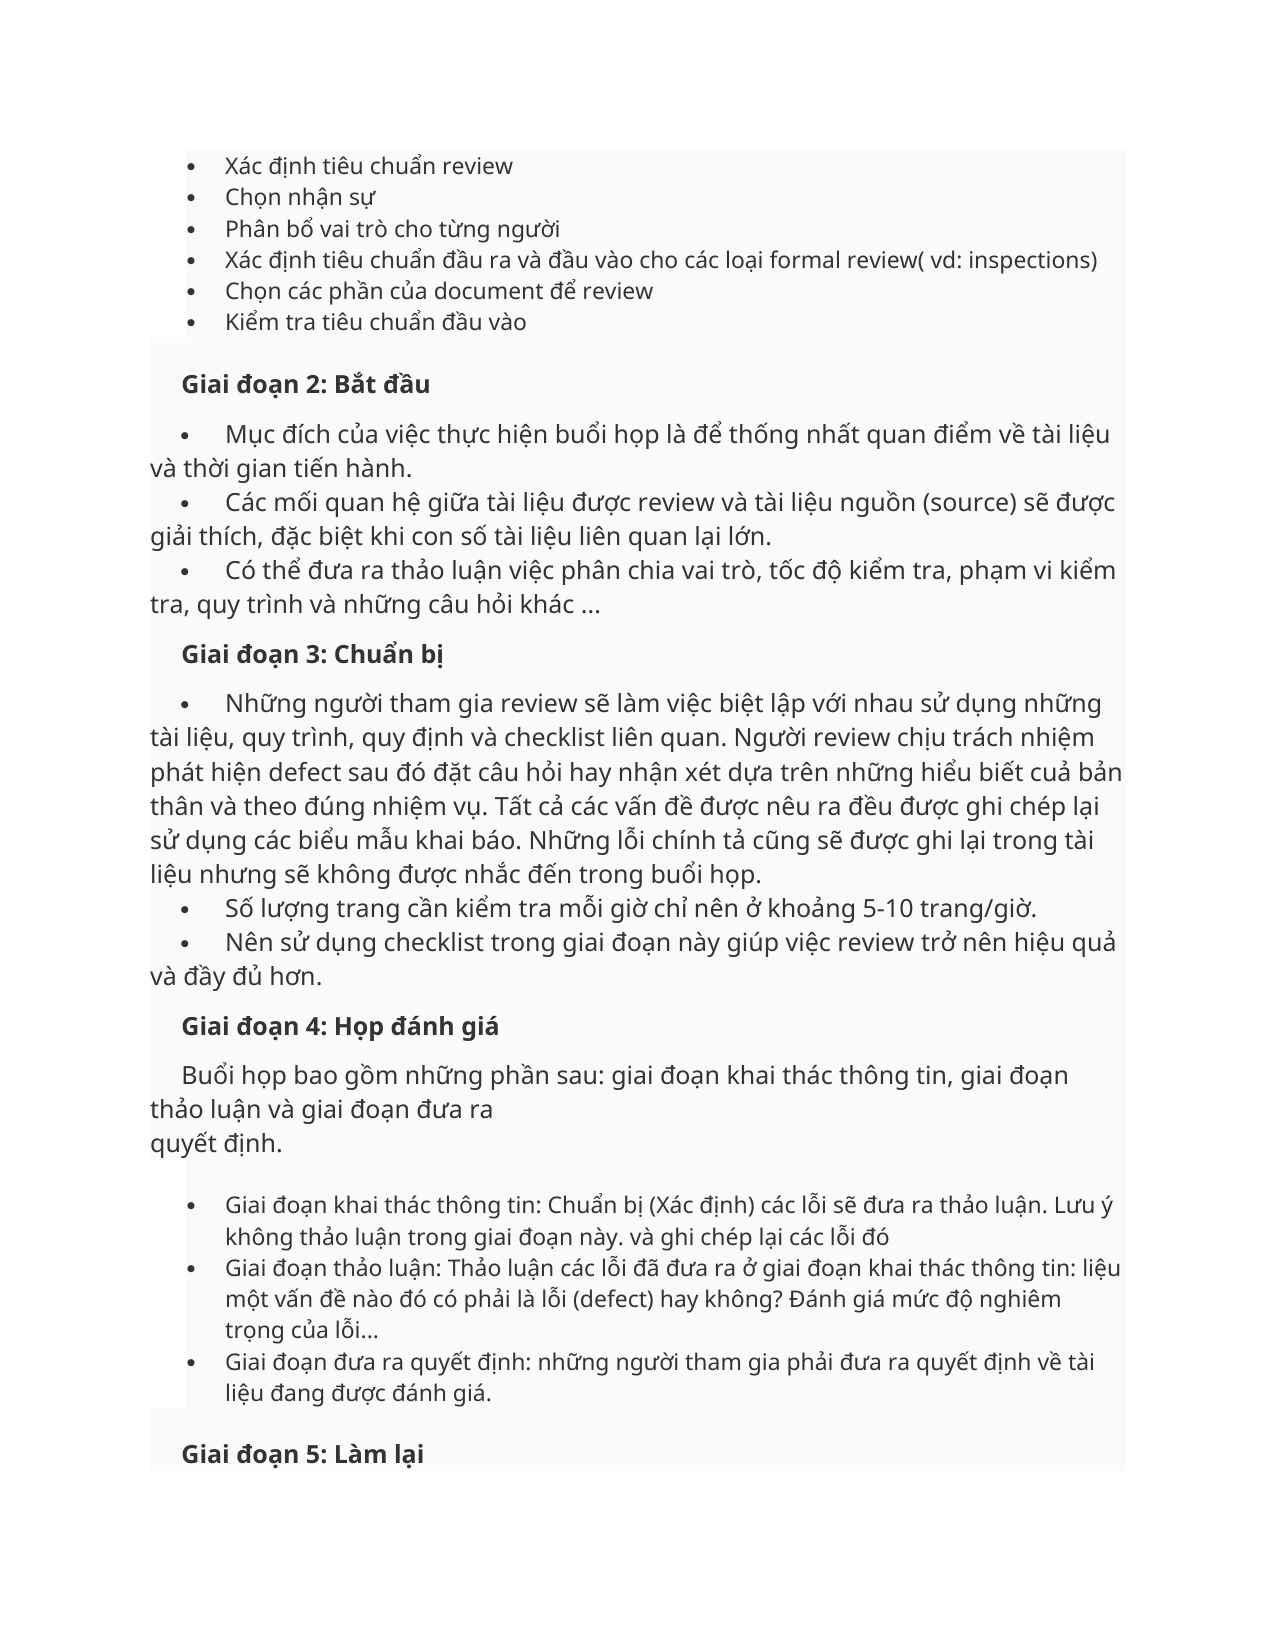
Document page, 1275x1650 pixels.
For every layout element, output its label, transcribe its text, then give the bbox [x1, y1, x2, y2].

list Số lượng trang cần kiểm tra mỗi giờ chỉ nên ở khoảng 5-10 trang/giờ. [150, 890, 1125, 924]
text Giai đoạn 2: Bắt đầu [150, 367, 1125, 401]
list Những người tham gia review sẽ làm việc biệt lập với nhau sử dụng những tài liệu, quy trình, quy định và checklist liên quan. Người review chịu trách nhiệm phát hiện defect sau đó đặt câu hỏi hay nhận xét dựa trên những hiểu biết cuả bản thân và theo đúng nhiệm vụ. Tất cả các vấn đề được nêu ra đều được ghi chép lại sử dụng các biểu mẫu khai báo. Những lỗi chính tả cũng sẽ được ghi lại trong tài liệu nhưng sẽ không được nhắc đến trong buổi họp. [150, 686, 1125, 890]
text Giai đoạn 5: Làm lại [150, 1437, 1125, 1471]
text Giai đoạn 4: Họp đánh giá [150, 1008, 1125, 1042]
list Xác định tiêu chuẩn đầu ra và đầu vào cho các loại formal review( vd: inspections) [187, 244, 1125, 275]
list Có thể đưa ra thảo luận việc phân chia vai trò, tốc độ kiểm tra, phạm vi kiểm tra, quy trình và những câu hỏi khác ... [150, 553, 1125, 621]
list Nên sử dụng checklist trong giai đoạn này giúp việc review trở nên hiệu quả và đầy đủ hơn. [150, 924, 1125, 993]
text Buổi họp bao gồm những phần sau: giai đoạn khai thác thông tin, giai đoạn thảo luận và giai đoạn đưa ra quyết định. [150, 1058, 1125, 1160]
list Phân bổ vai trò cho từng người [187, 212, 1125, 244]
list Mục đích của việc thực hiện buổi họp là để thống nhất quan điểm về tài liệu và thời gian tiến hành. [150, 416, 1125, 484]
list Giai đoạn khai thác thông tin: Chuẩn bị (Xác định) các lỗi sẽ đưa ra thảo luận. Lưu ý không thảo luận trong giai đoạn này. và ghi chép lại các lỗi đó [187, 1189, 1125, 1252]
list Giai đoạn đưa ra quyết định: những người tham gia phải đưa ra quyết định về tài liệu đang được đánh giá. [187, 1346, 1125, 1408]
text Giai đoạn 3: Chuẩn bị [150, 636, 1125, 670]
list Kiểm tra tiêu chuẩn đầu vào [187, 306, 1125, 337]
list Xác định tiêu chuẩn review [187, 150, 1125, 181]
list Giai đoạn thảo luận: Thảo luận các lỗi đã đưa ra ở giai đoạn khai thác thông tin: liệu một vấn đề nào đó có phải là lỗi (defect) hay không? Đánh giá mức độ nghiêm trọng của lỗi... [187, 1252, 1125, 1346]
list Chọn nhận sự [187, 181, 1125, 212]
list Chọn các phần của document để review [187, 275, 1125, 306]
list Các mối quan hệ giữa tài liệu được review và tài liệu nguồn (source) sẽ được giải thích, đặc biệt khi con số tài liệu liên quan lại lớn. [150, 484, 1125, 553]
